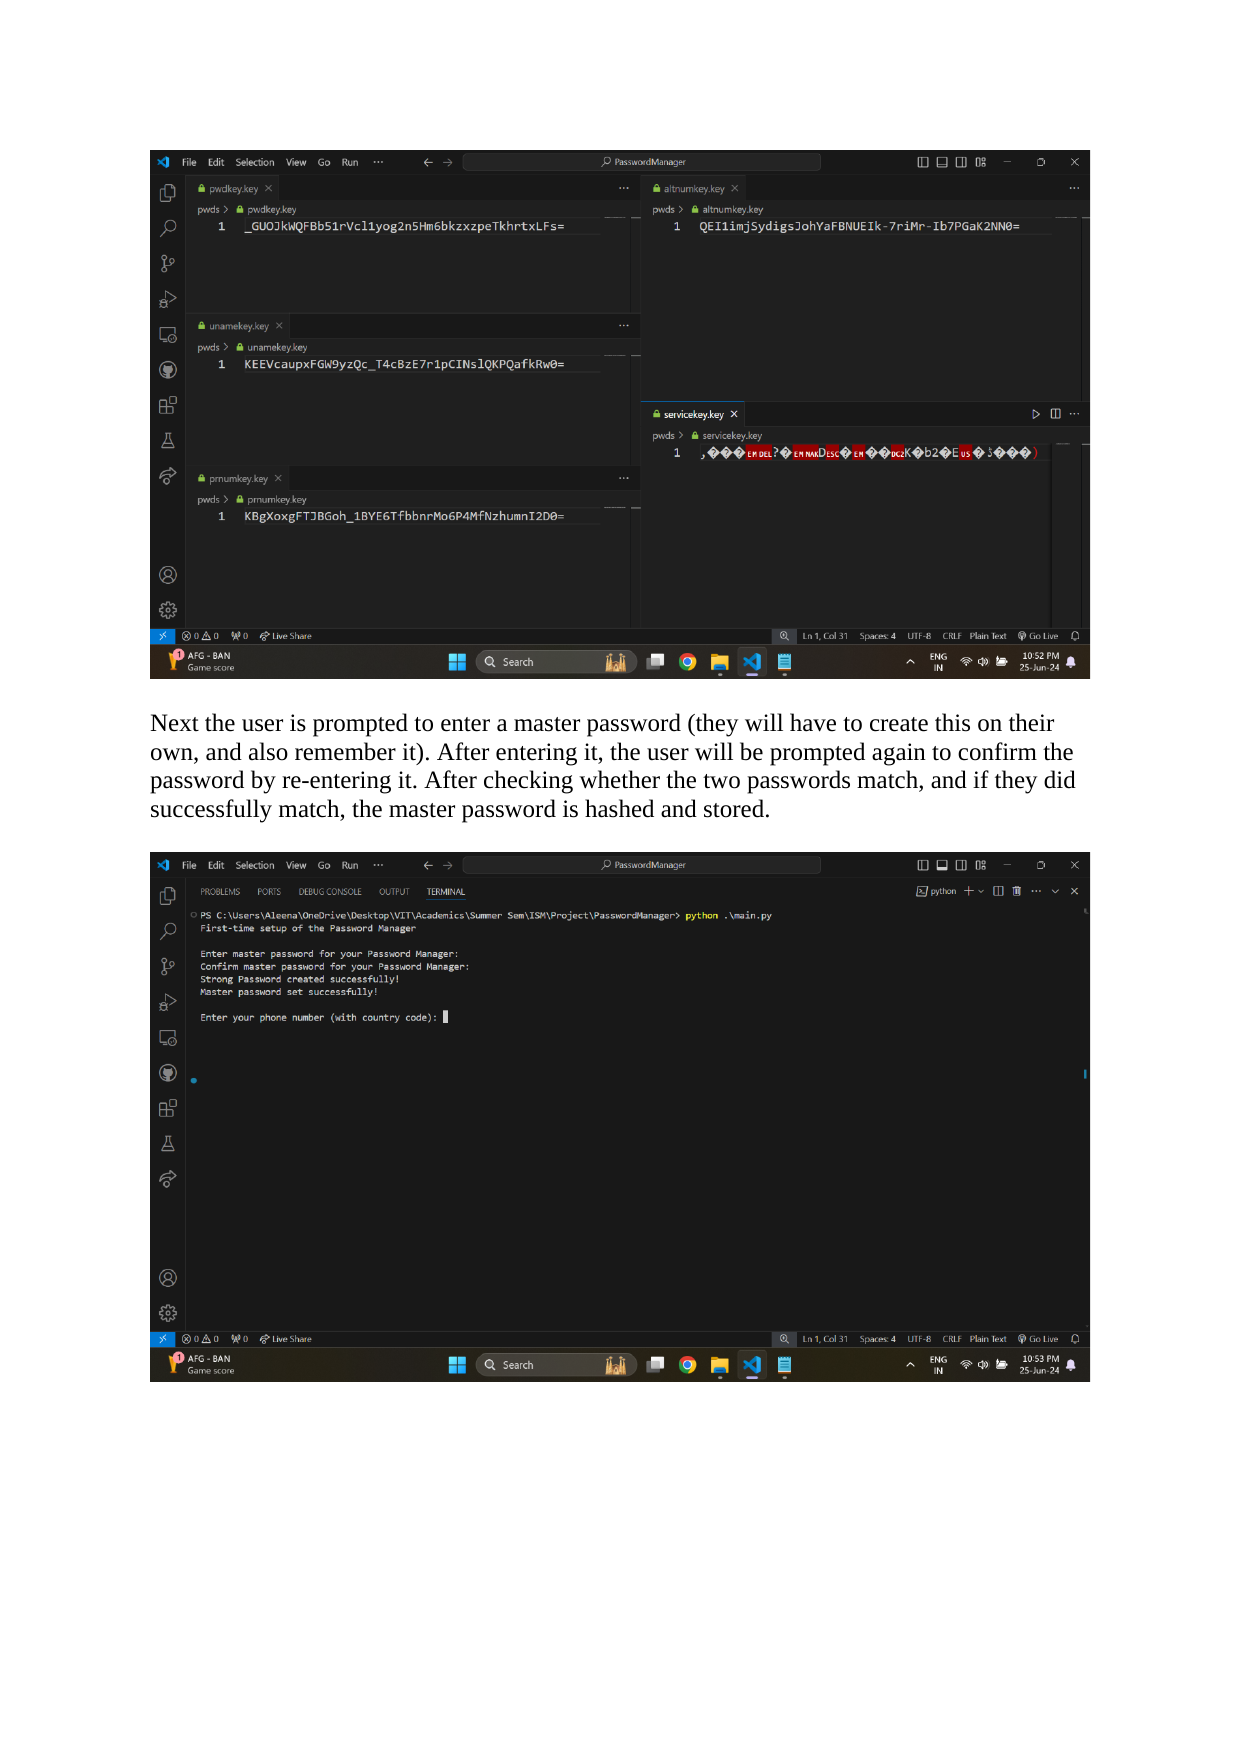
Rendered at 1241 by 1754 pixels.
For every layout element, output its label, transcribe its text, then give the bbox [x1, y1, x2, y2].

picture [150, 150, 1091, 679]
text Next the user is prompted to enter a master password (they will have to create this on their own, and also remember it). After entering it, the user will be prompted again to confirm the password by re-entering it. After checking whether the two passwords match, and if they did successfully match, the master password is hashed and stored. [150, 708, 1090, 823]
picture [150, 852, 1091, 1382]
